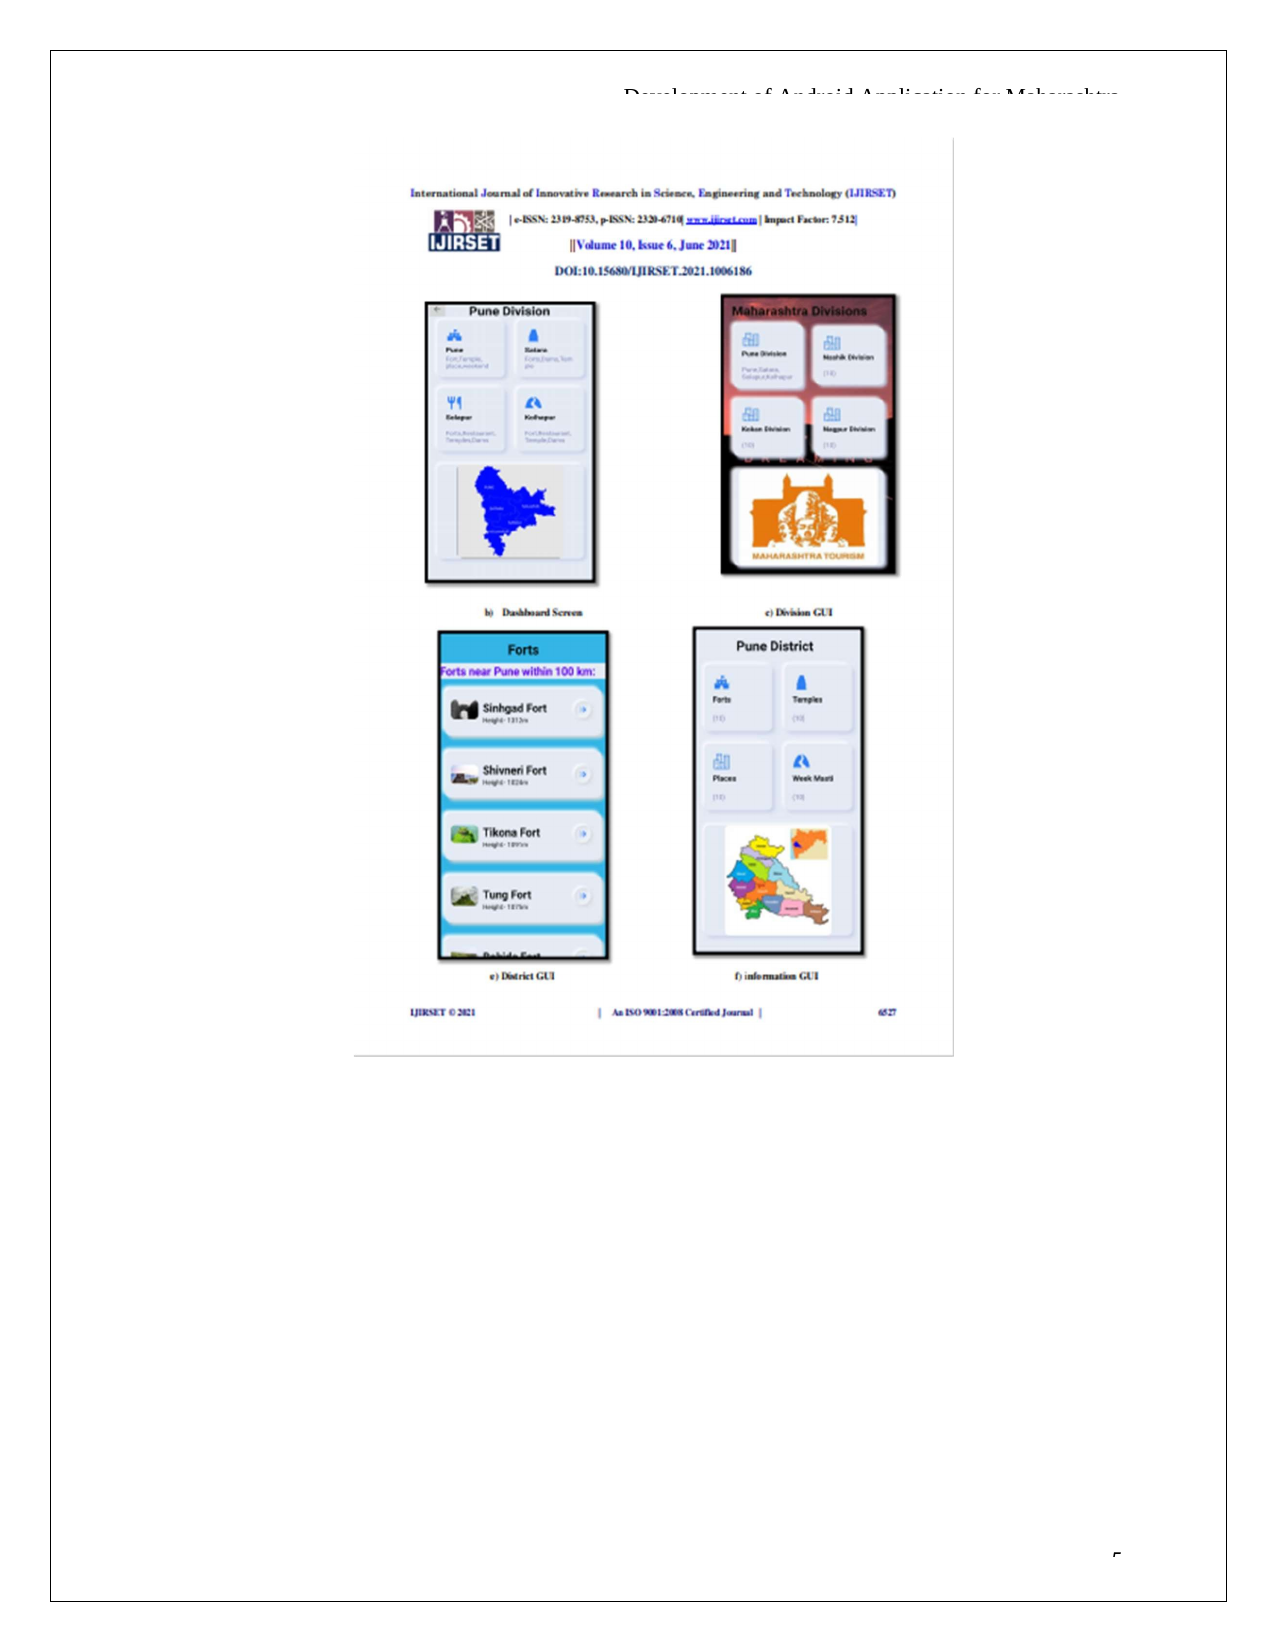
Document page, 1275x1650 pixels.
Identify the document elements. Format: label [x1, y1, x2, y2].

picture [353, 137, 954, 1057]
